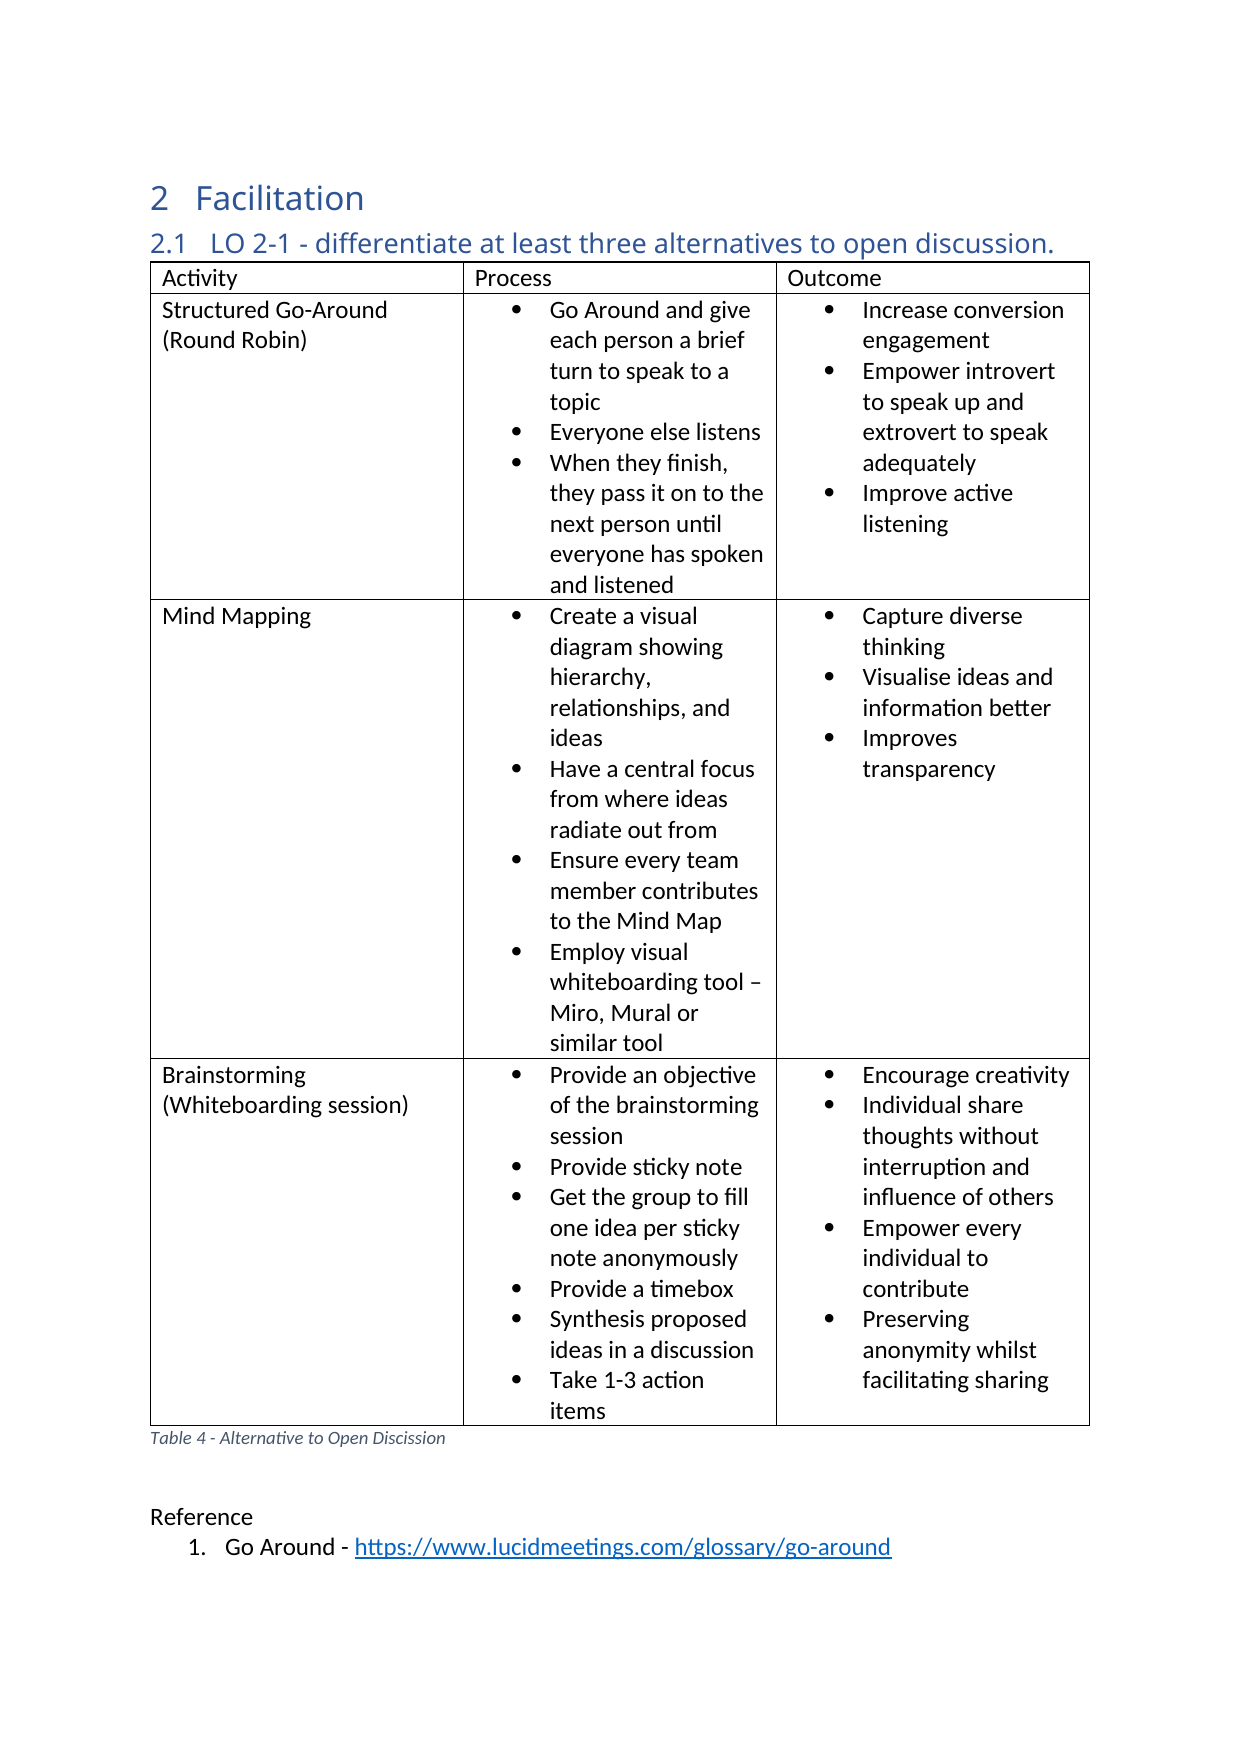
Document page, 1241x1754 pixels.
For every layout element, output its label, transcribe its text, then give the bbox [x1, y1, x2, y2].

table_cell Capture diverse thinking Visualise ideas and information better Improves transparency [777, 600, 1089, 1058]
table_cell Structured Go-Around (Round Robin) [151, 294, 463, 599]
table_cell Brainstorming (Whiteboarding session) [151, 1059, 463, 1425]
table_cell Increase conversion engagement Empower introvert to speak up and extrovert to speak adequately Improve active listening [777, 294, 1089, 599]
table_cell Create a visual diagram showing hierarchy, relationships, and ideas Have a central focus from where ideas radiate out from Ensure every team member contributes to the Mind Map Employ visual whiteboarding tool – Miro, Mural or similar tool [464, 600, 776, 1058]
text Reference [150, 1501, 1090, 1531]
table_cell Encourage creativity Individual share thoughts without interruption and influence of others Empower every individual to contribute Preserving anonymity whilst facilitating sharing [777, 1059, 1089, 1425]
list Go Around - https://www.lucidmeetings.com/glossary/go-around [187, 1531, 1090, 1562]
subtitle Facilitation [150, 175, 1090, 220]
subtitle LO 2-1 - differentiate at least three alternatives to open discussion. [150, 224, 1090, 261]
table_cell Mind Mapping [151, 600, 463, 1058]
table_header Process [464, 263, 776, 293]
table_header Activity [151, 263, 463, 293]
table_cell Go Around and give each person a brief turn to speak to a topic Everyone else listens When they finish, they pass it on to the next person until everyone has spoken and listened [464, 294, 776, 599]
table_header Outcome [777, 263, 1089, 293]
table_cell Provide an objective of the brainstorming session Provide sticky note Get the group to fill one idea per sticky note anonymously Provide a timebox Synthesis proposed ideas in a discussion Take 1-3 action items [464, 1059, 776, 1425]
